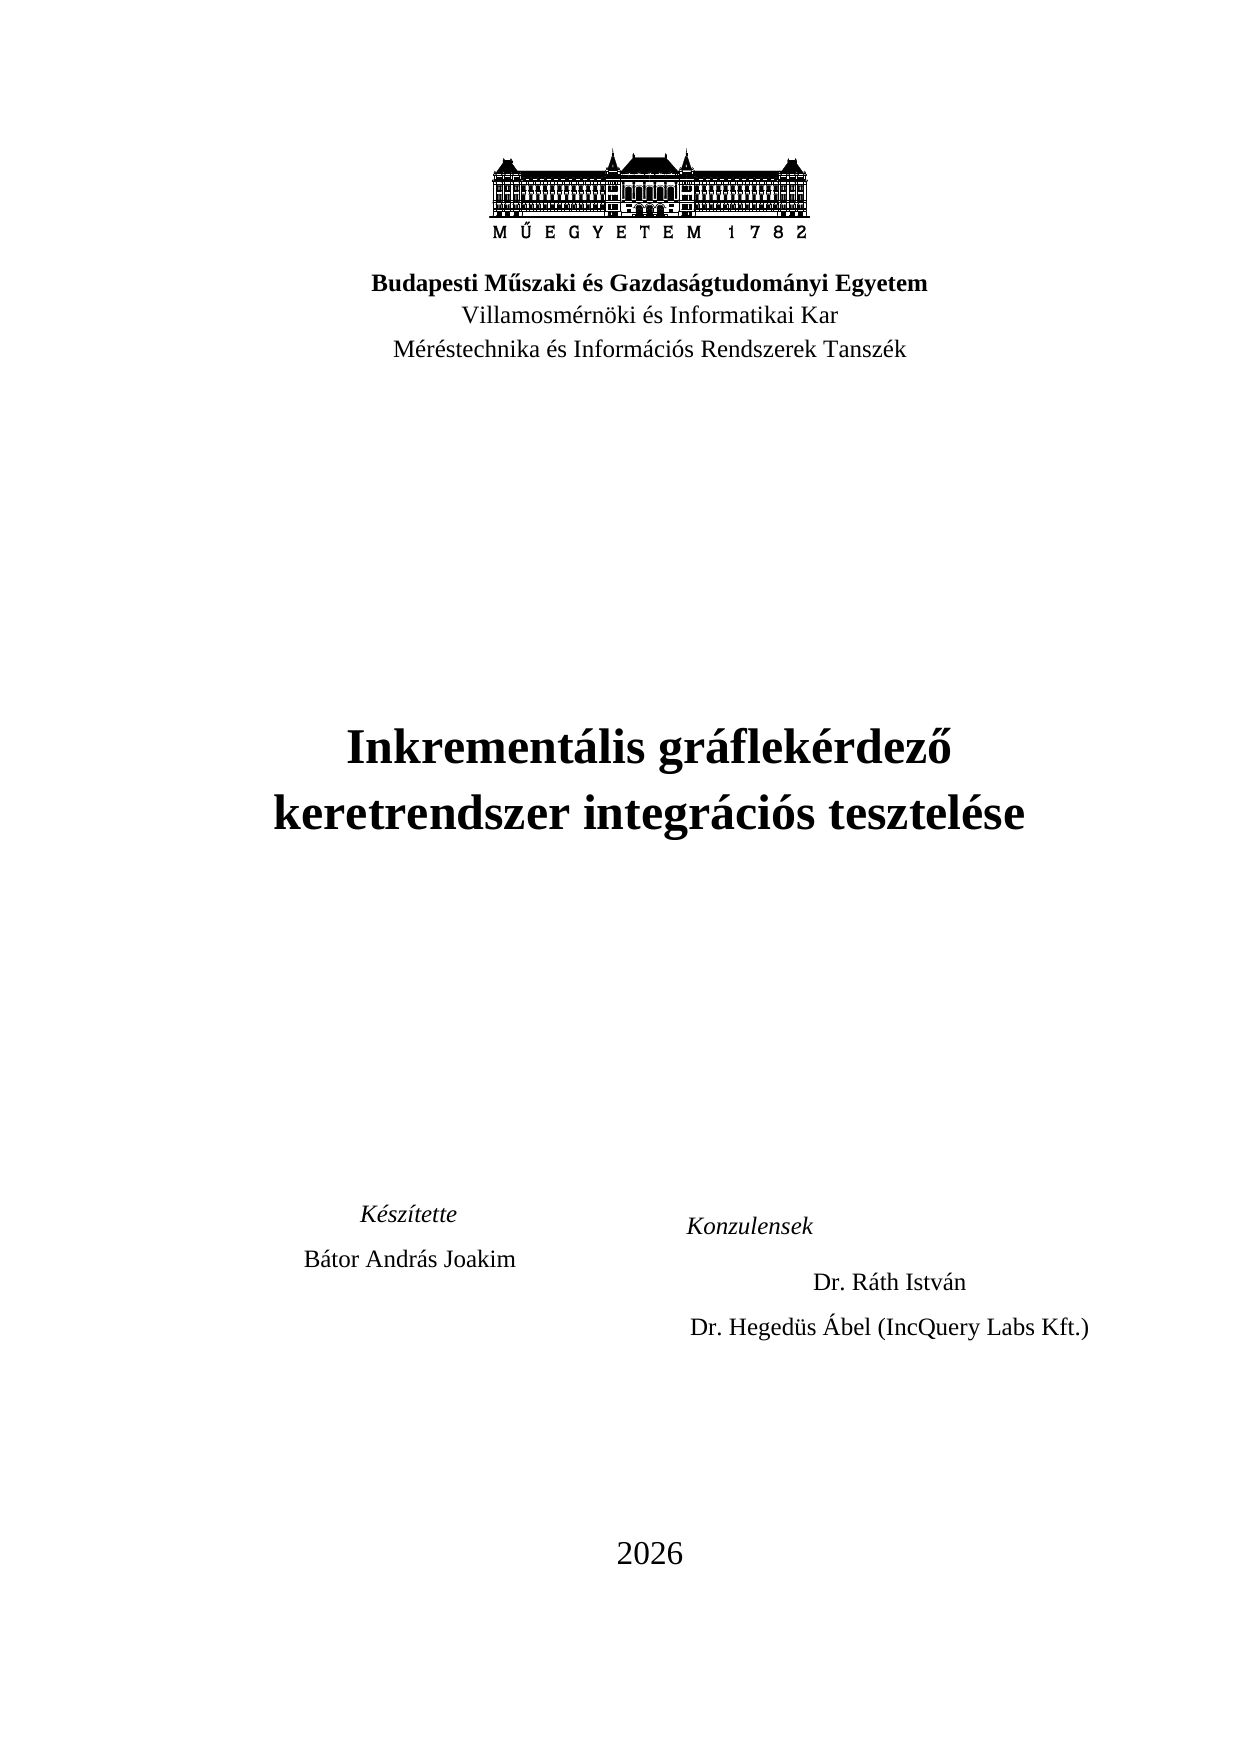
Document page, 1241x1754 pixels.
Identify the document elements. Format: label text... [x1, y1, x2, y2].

text Bátor András JoakimKonzulensek [207, 1244, 613, 1273]
text Dr. Hegedüs Ábel (IncQuery Labs Kft.) [686, 1312, 1092, 1341]
text 2015 [207, 1533, 1092, 1571]
text Inkrementális gráflekérdező keretrendszer integrációs tesztelése [207, 717, 1092, 840]
text Dr. Ráth István [686, 1267, 1092, 1296]
text Méréstechnika és Információs Rendszerek Tanszék [207, 334, 1092, 362]
text Villamosmérnöki és Informatikai Kar [207, 301, 1092, 329]
text Készítette [207, 1199, 613, 1227]
text Budapesti Műszaki és Gazdaságtudományi Egyetem [207, 268, 1092, 296]
